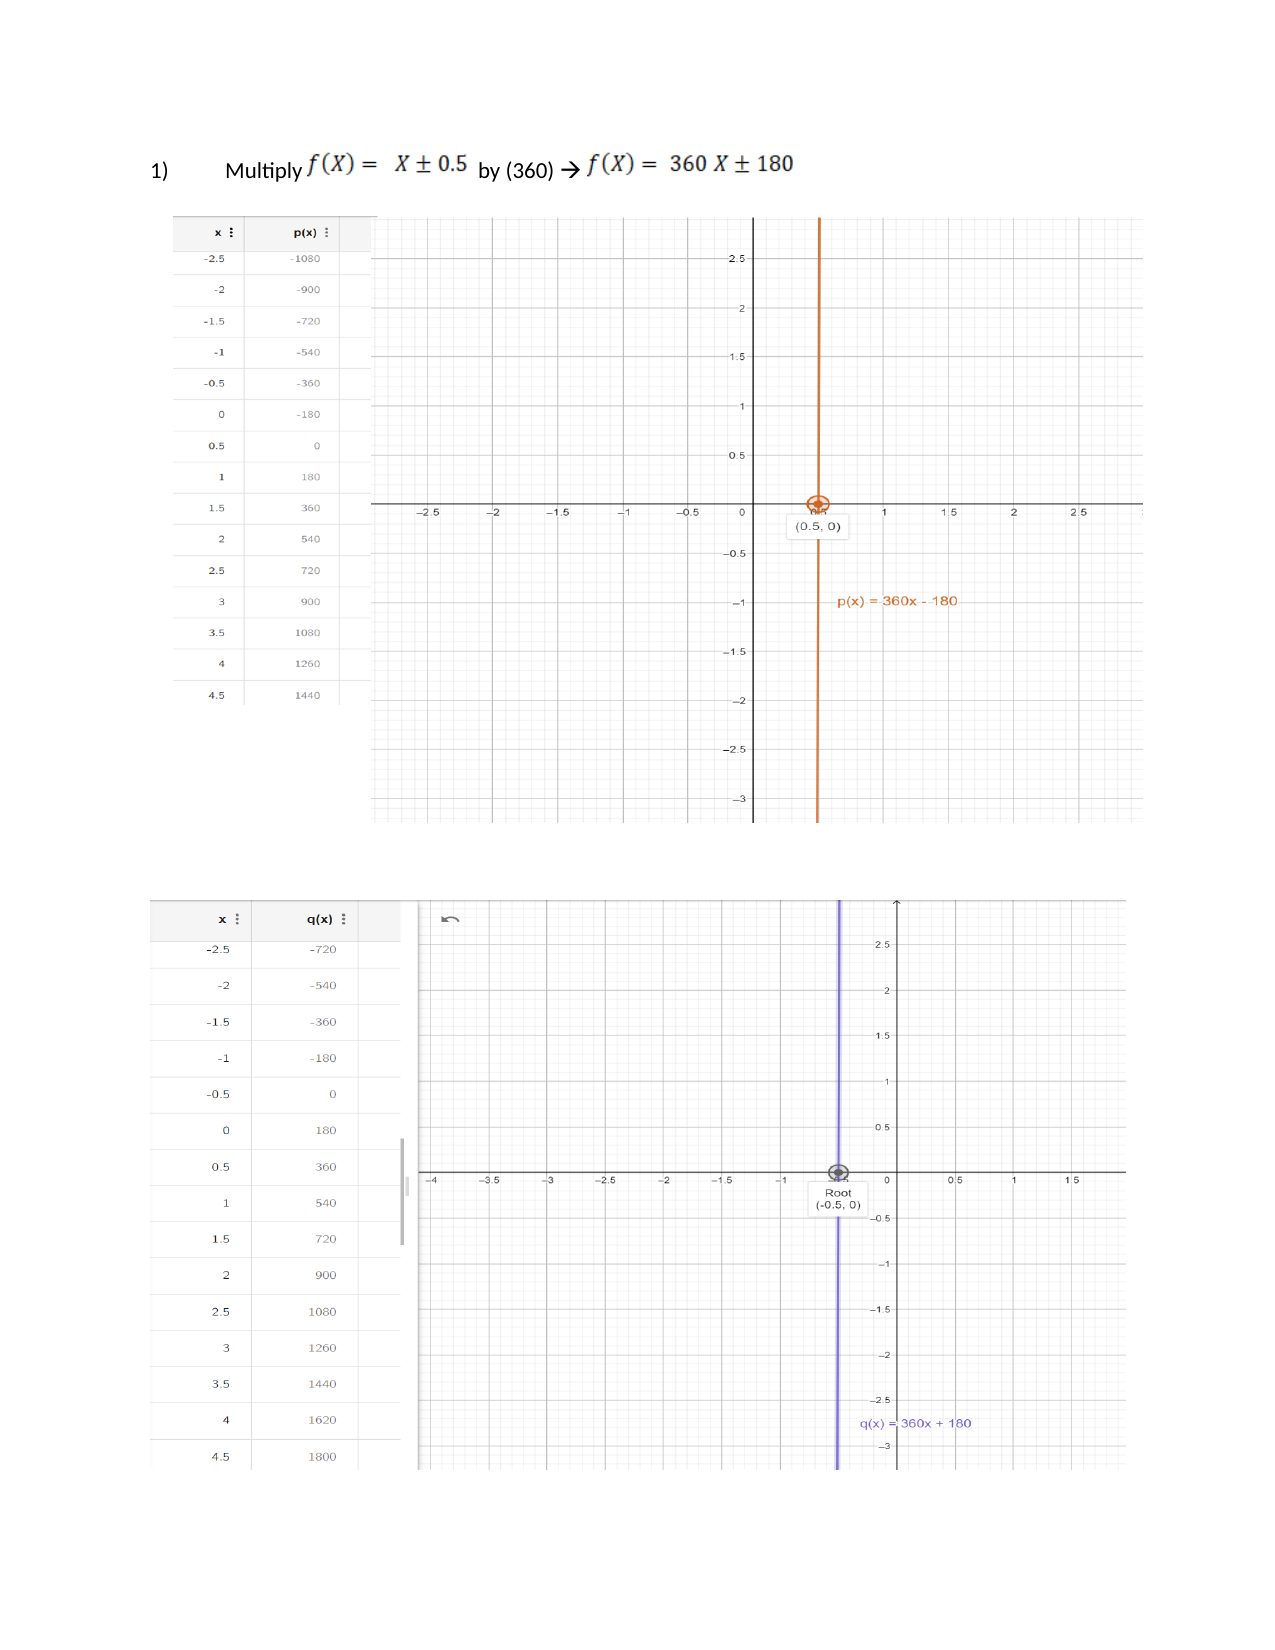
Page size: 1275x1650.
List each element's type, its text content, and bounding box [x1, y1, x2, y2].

picture [587, 149, 794, 179]
picture [173, 216, 1149, 833]
picture [150, 900, 1126, 1470]
picture [307, 149, 473, 179]
